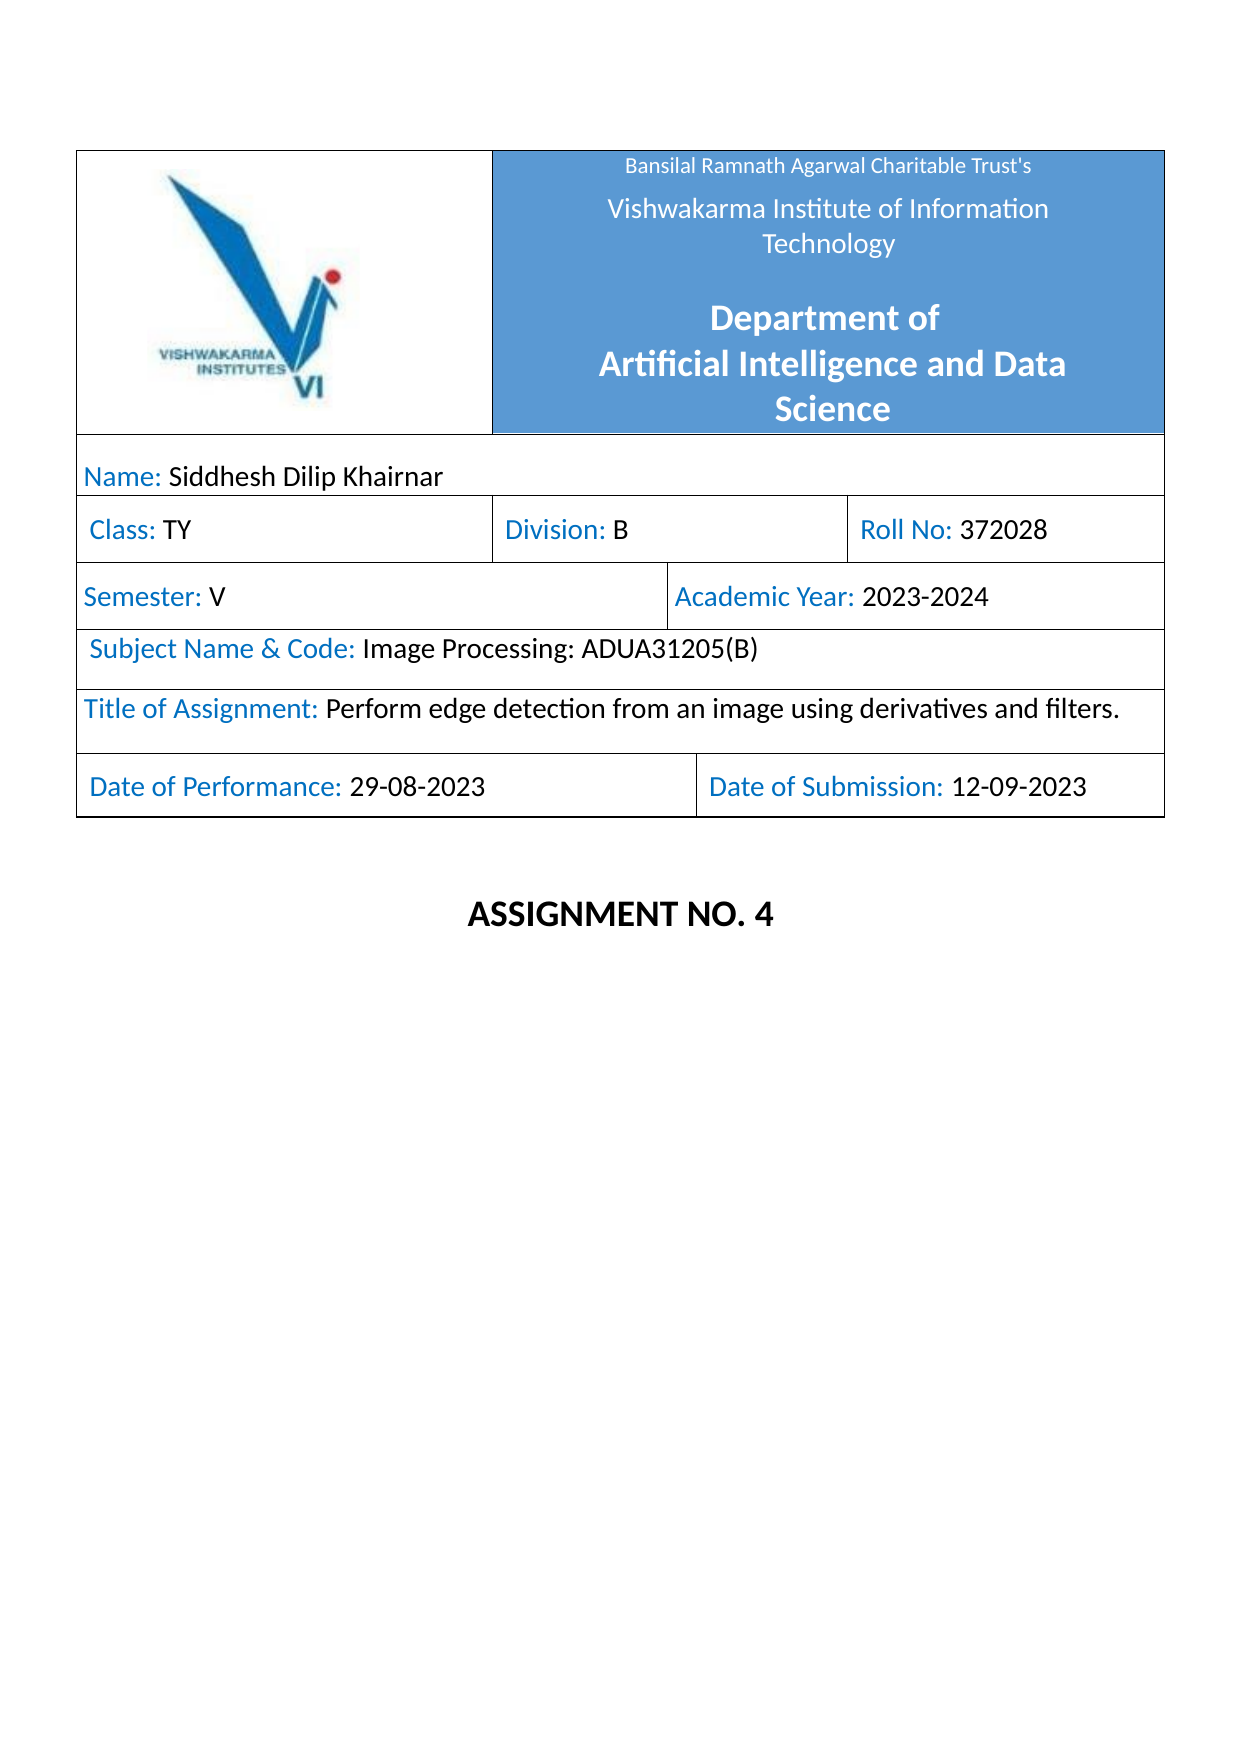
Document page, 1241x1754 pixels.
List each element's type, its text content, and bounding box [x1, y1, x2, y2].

table_header [77, 151, 492, 433]
table_cell Academic Year: 2023-2024 [668, 563, 1164, 629]
table_cell Date of Submission: 12-09-2023 [697, 754, 1164, 816]
table_cell Semester: V [77, 563, 667, 629]
table_cell [493, 435, 1164, 494]
text ASSIGNMENT NO. 4 [150, 889, 774, 935]
table_header Bansilal Ramnath Agarwal Charitable Trust's Vishwakarma Institute of Information Technology Department of Artificial Intelligence and Data Science [493, 151, 1164, 433]
table_cell Division: B [493, 496, 847, 562]
table_cell Subject Name & Code: Image Processing: ADUA31205(B) [77, 630, 1164, 688]
table_cell Name: Siddhesh Dilip Khairnar [77, 435, 493, 494]
table_cell Roll No: 372028 [848, 496, 1164, 562]
table_cell Date of Performance: 29-08-2023 [77, 754, 696, 816]
table_cell Title of Assignment: Perform edge detection from an image using derivatives and filters. [77, 690, 1164, 753]
picture [147, 169, 360, 411]
table_cell Class: TY [77, 496, 492, 562]
